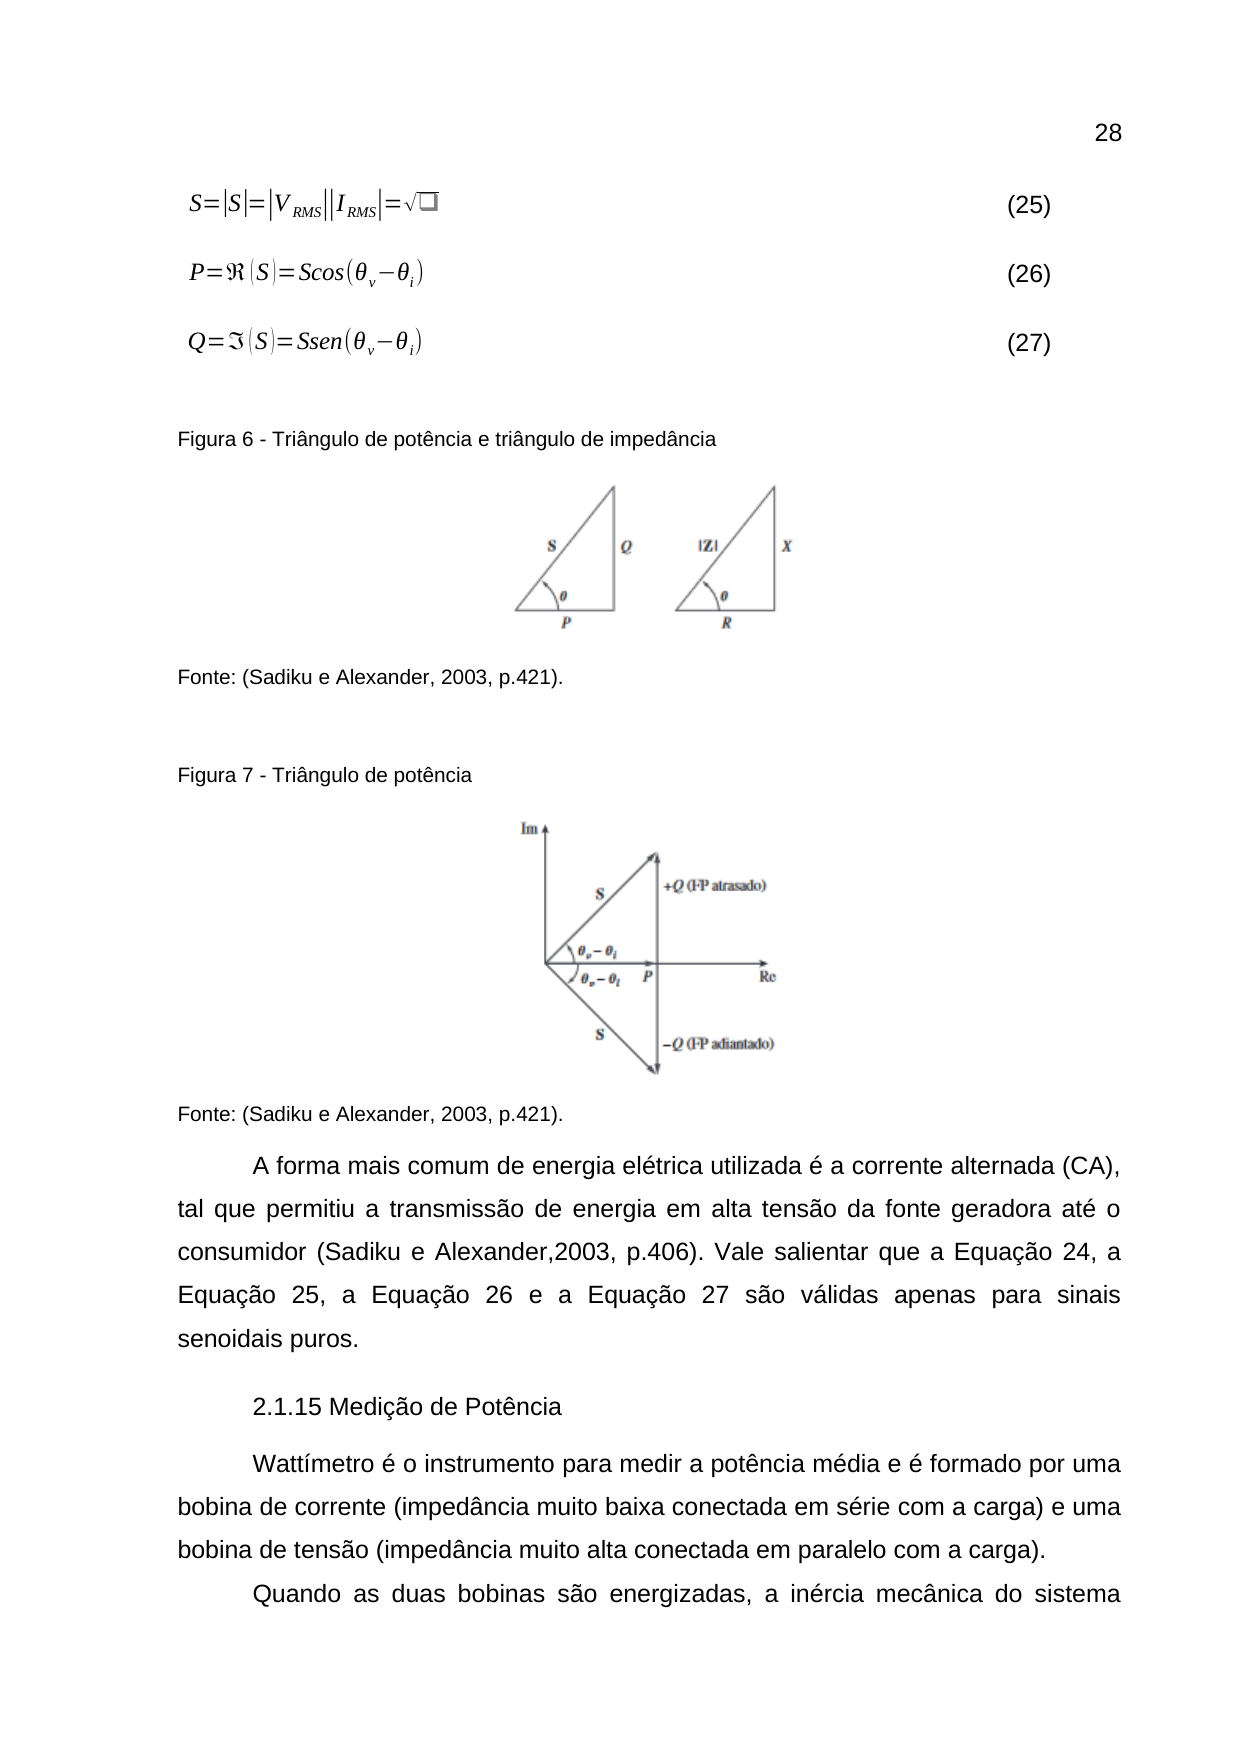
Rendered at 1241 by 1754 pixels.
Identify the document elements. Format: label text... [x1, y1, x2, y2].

subtitle Figura 6 - Triângulo de potência e triângulo de impedância [177, 427, 1122, 451]
text Fonte: (Sadiku e Alexander, 2003, p.421). [177, 665, 1122, 689]
picture [484, 475, 816, 640]
subtitle 2.1.15 Medição de Potência [177, 1392, 1122, 1421]
picture [496, 811, 803, 1078]
subtitle Figura 7 - Triângulo de potência [177, 763, 1122, 787]
text A forma mais comum de energia elétrica utilizada é a corrente alternada (CA), tal que permitiu a transmissão de energia em alta tensão da fonte geradora até o consumidor (Sadiku e Alexander,2003, p.406). Vale salientar que a Equação 24, a Equação 25, a Equação 26 e a Equação 27 são válidas apenas para sinais senoidais puros. [177, 1151, 1122, 1352]
text Wattímetro é o instrumento para medir a potência média e é formado por uma bobina de corrente (impedância muito baixa conectada em série com a carga) e uma bobina de tensão (impedância muito alta conectada em paralelo com a carga). [177, 1449, 1122, 1564]
text Fonte: (Sadiku e Alexander, 2003, p.421). [177, 1102, 1122, 1126]
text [177, 1579, 1122, 1607]
